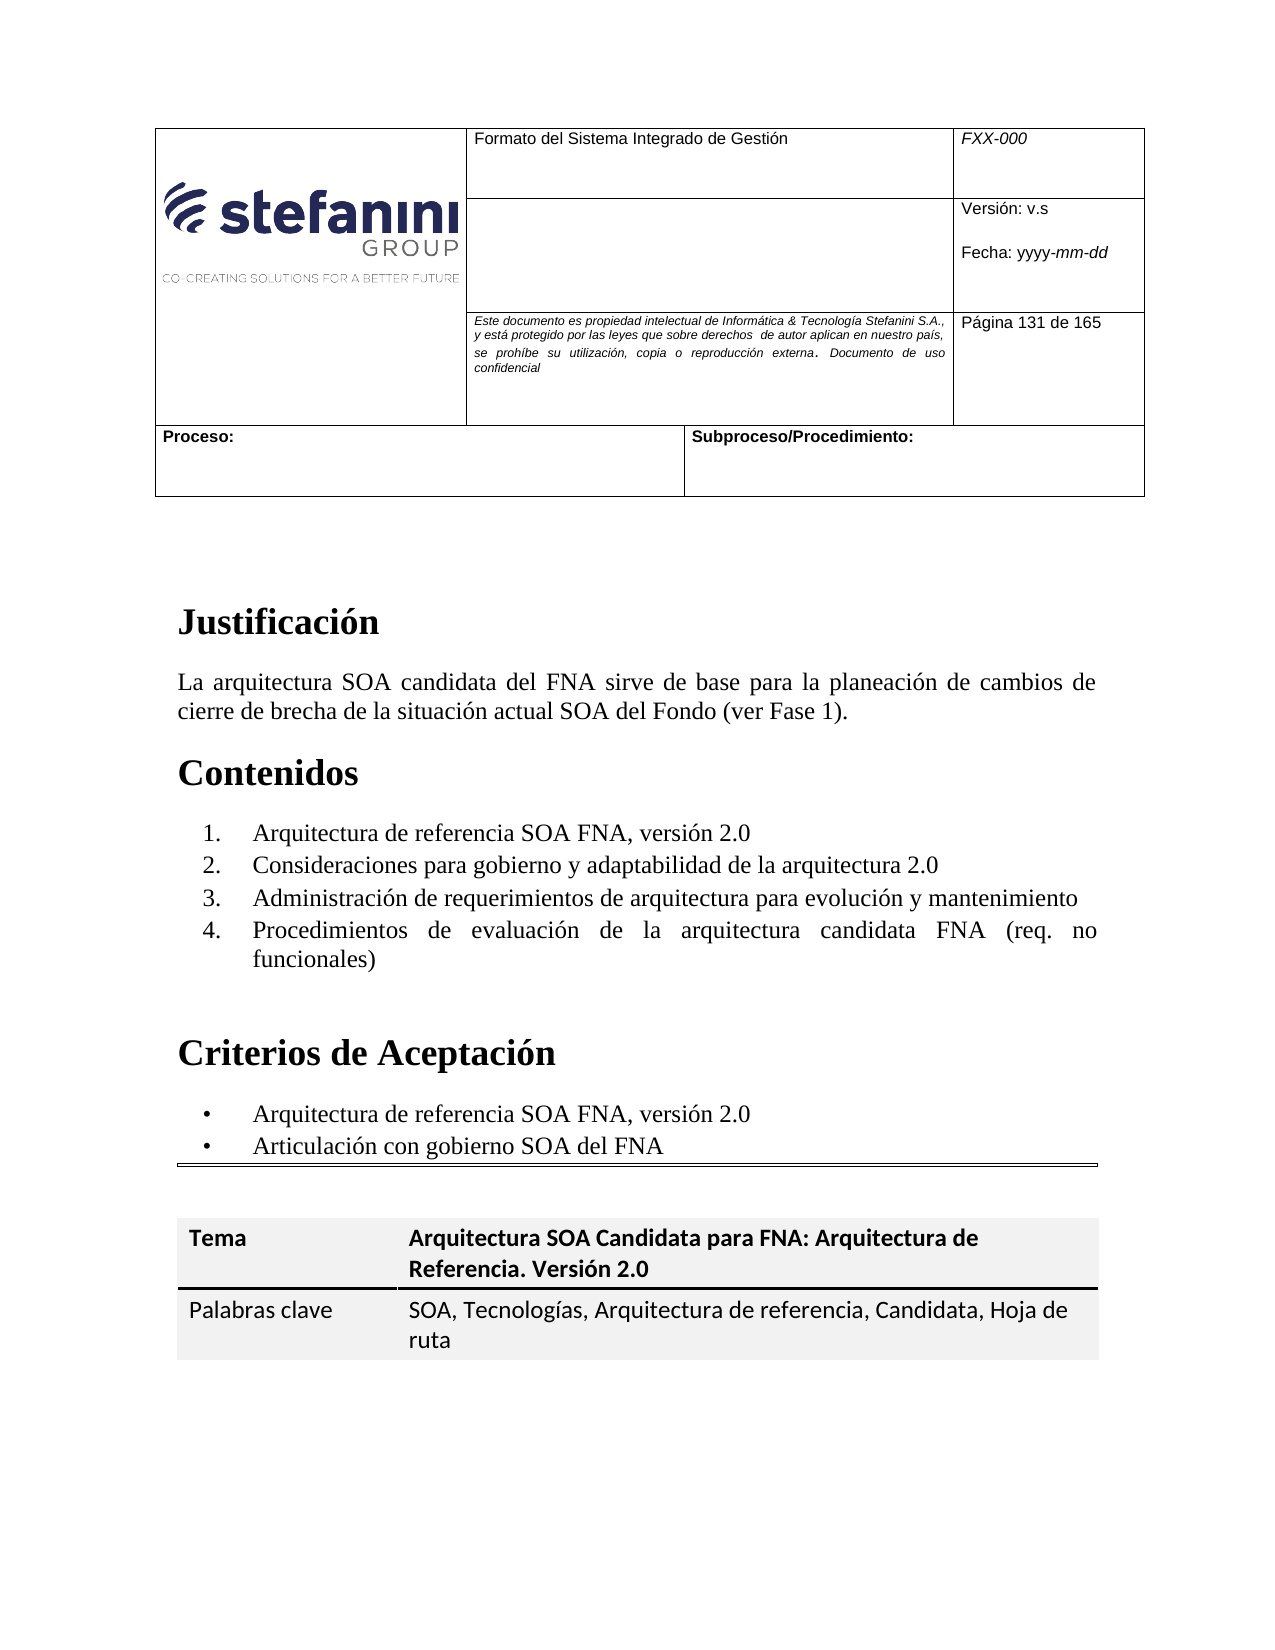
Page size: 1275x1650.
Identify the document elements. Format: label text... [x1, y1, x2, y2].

subtitle Justificación [177, 599, 1098, 642]
list Procedimientos de evaluación de la arquitectura candidata FNA (req. no funcionales) [202, 916, 1098, 973]
table_cell SOA, Tecnologías, Arquitectura de referencia, Candidata, Hoja de ruta [398, 1290, 1098, 1359]
subtitle Contenidos [177, 750, 1098, 793]
list Arquitectura de referencia SOA FNA, versión 2.0 [202, 1099, 1098, 1127]
list Administración de requerimientos de arquitectura para evolución y mantenimiento [202, 883, 1098, 912]
list Articulación con gobierno SOA del FNA [202, 1131, 1098, 1160]
picture [162, 182, 460, 286]
table_header Arquitectura SOA Candidata para FNA: Arquitectura de Referencia. Versión 2.0 [398, 1219, 1098, 1287]
text La arquitectura SOA candidata del FNA sirve de base para la planeación de cambios de cierre de brecha de la situación actual SOA del Fondo (ver Fase 1). [177, 667, 1098, 725]
subtitle Criterios de Aceptación [177, 1031, 1098, 1074]
list Arquitectura de referencia SOA FNA, versión 2.0 [202, 818, 1098, 847]
list Consideraciones para gobierno y adaptabilidad de la arquitectura 2.0 [202, 851, 1098, 879]
table_cell Palabras clave [178, 1290, 397, 1359]
table_header Tema [178, 1219, 397, 1287]
